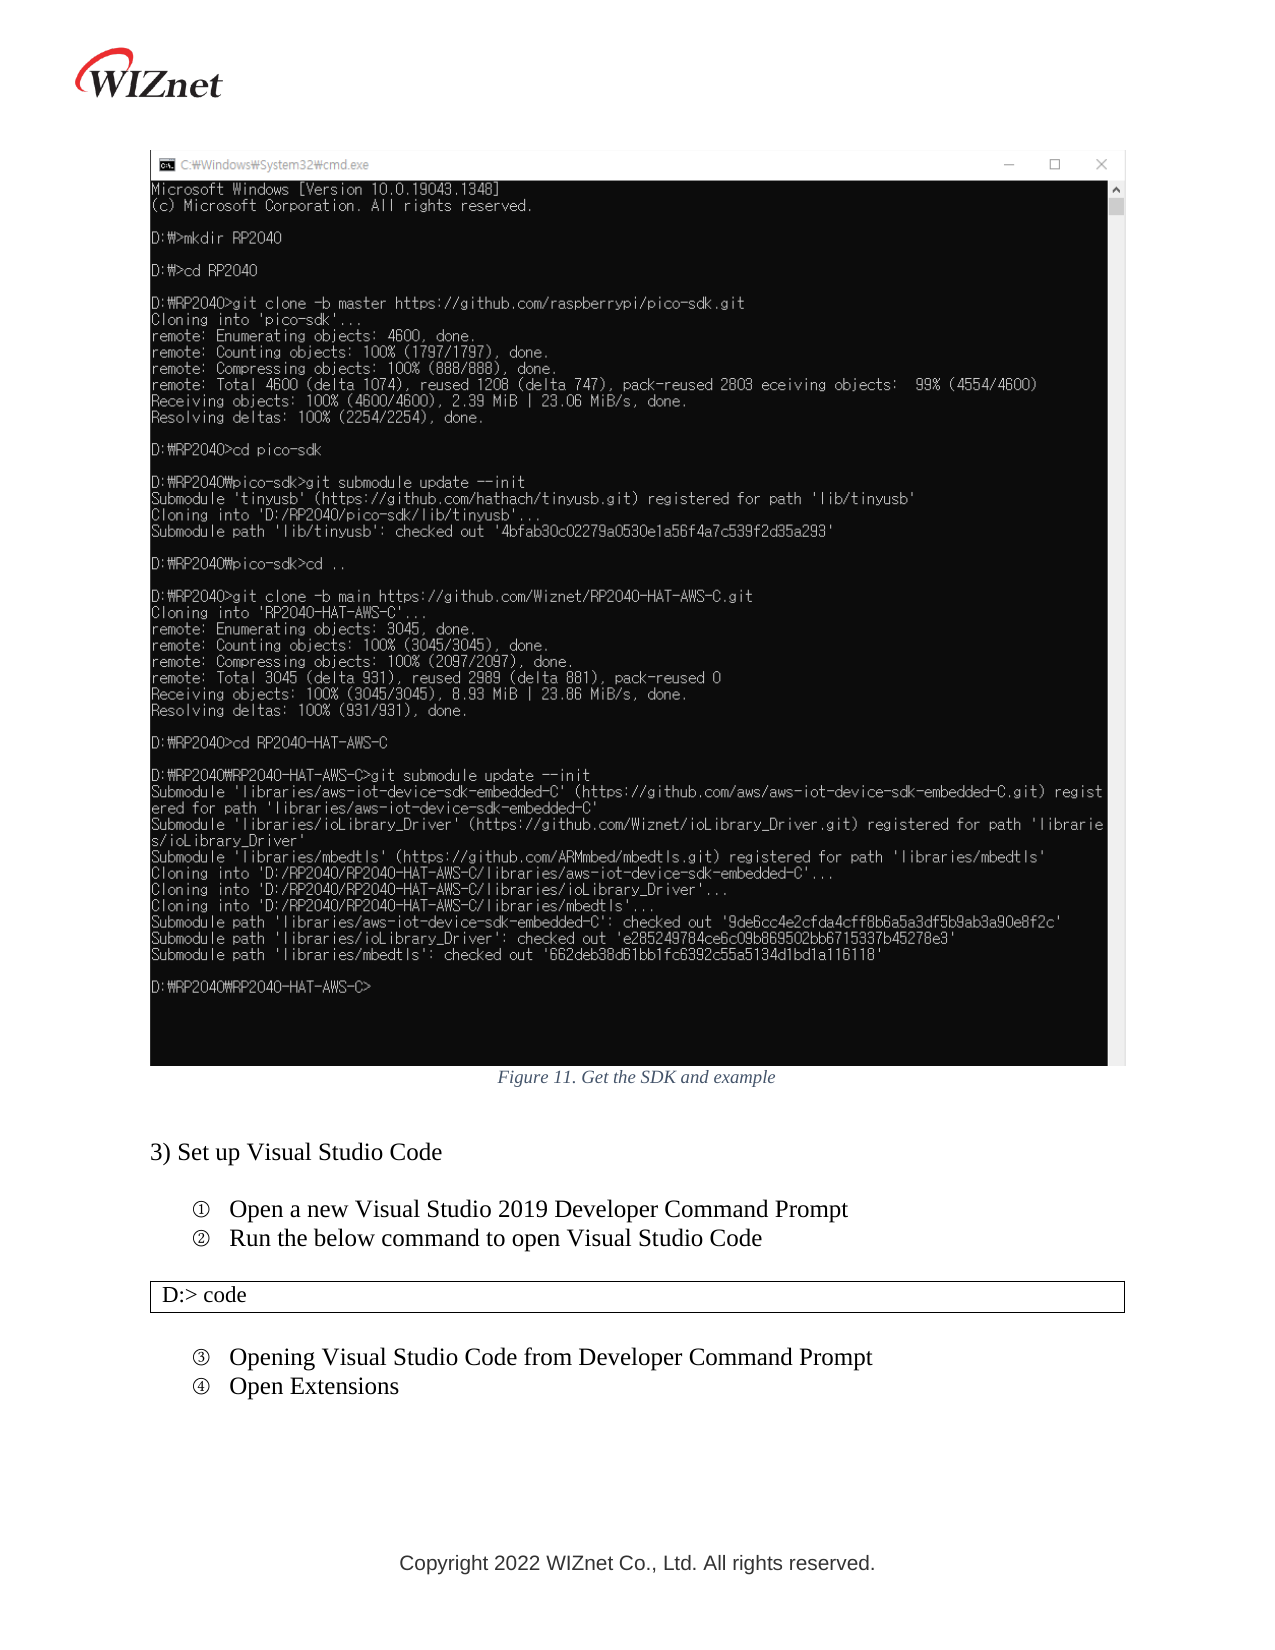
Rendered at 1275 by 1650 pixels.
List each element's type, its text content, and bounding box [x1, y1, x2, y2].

picture [75, 36, 223, 111]
table_header D:> code [151, 1282, 1124, 1312]
list Open Extensions [192, 1371, 1125, 1399]
text Figure 11. Get the SDK and example [150, 1066, 1125, 1087]
list Opening Visual Studio Code from Developer Command Prompt [192, 1342, 1125, 1371]
list Open a new Visual Studio 2019 Developer Command Prompt [192, 1194, 1125, 1223]
text 3) Set up Visual Studio Code [150, 1137, 1125, 1166]
picture [150, 150, 1125, 1066]
list Run the below command to open Visual Studio Code [192, 1223, 1125, 1252]
